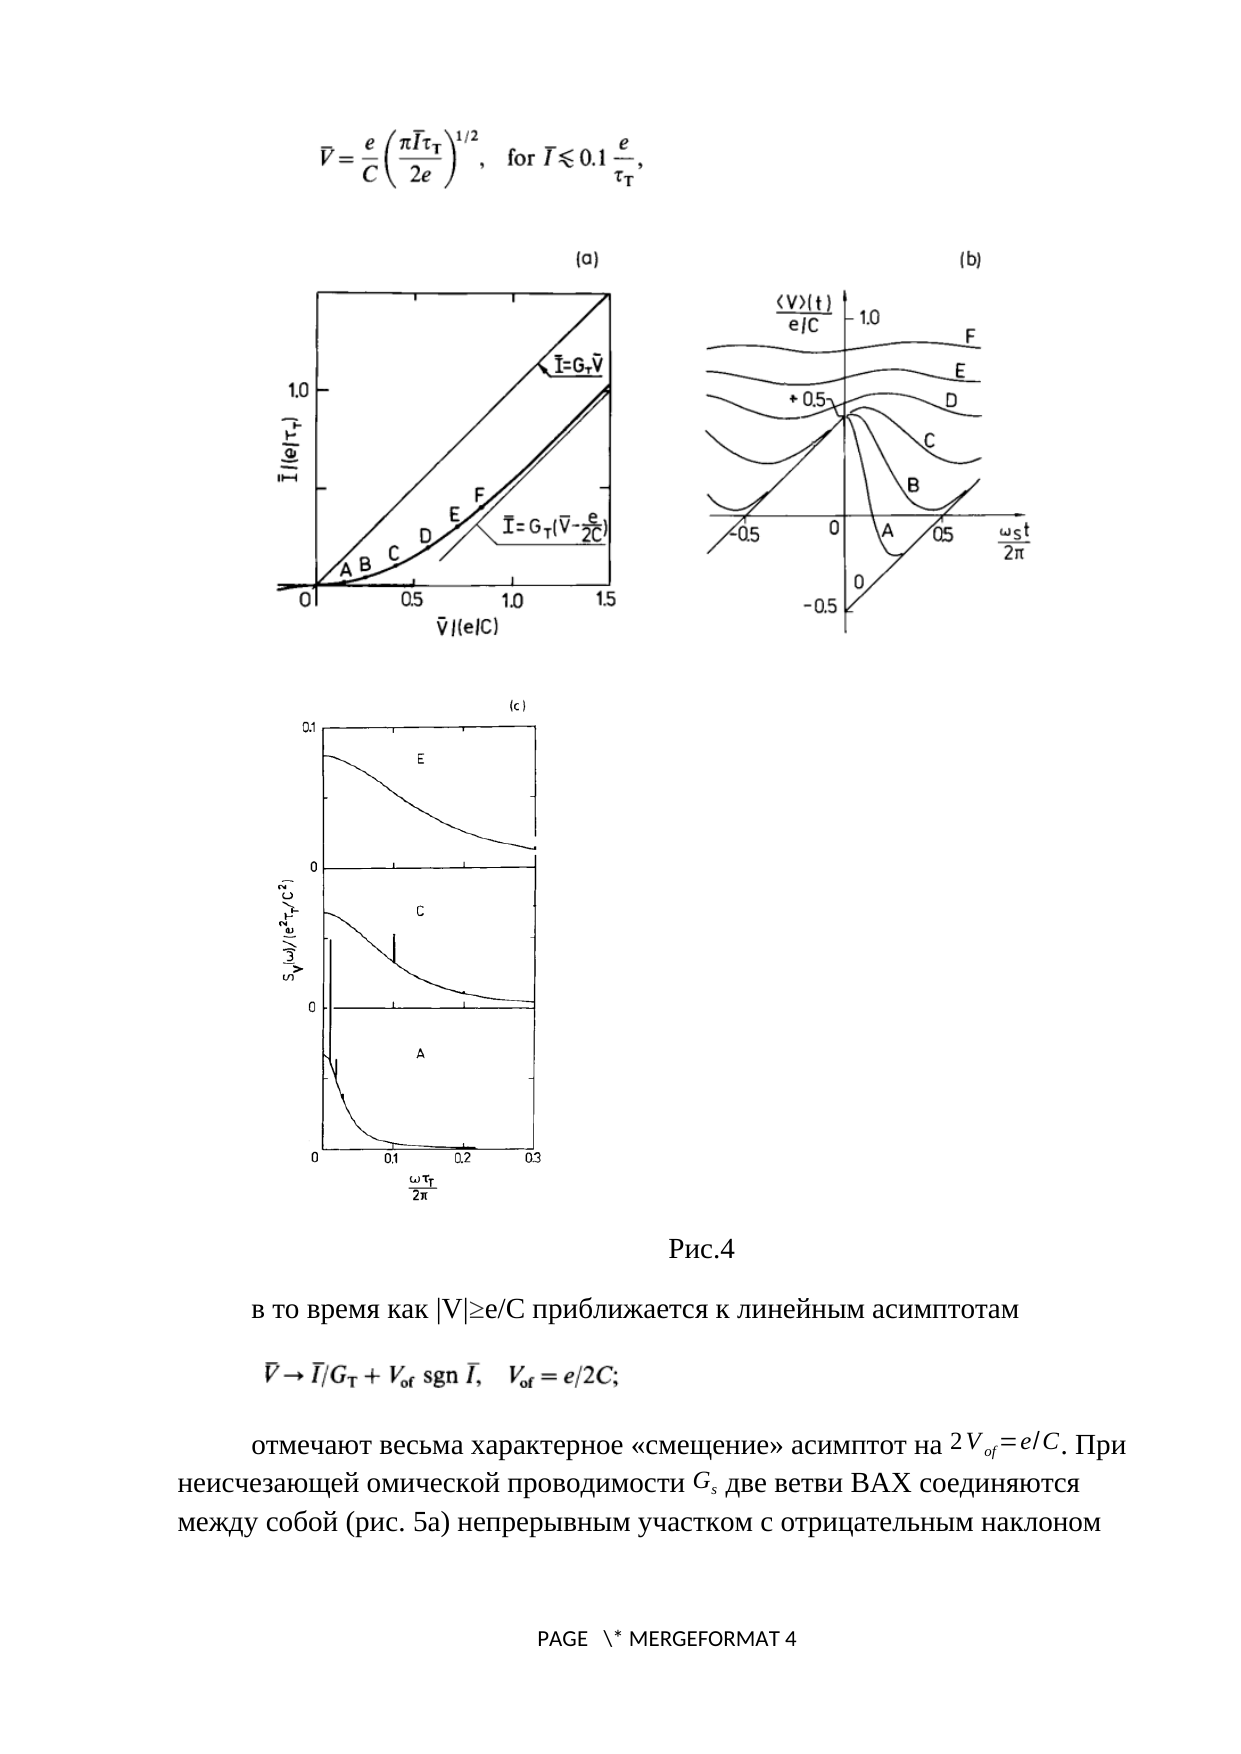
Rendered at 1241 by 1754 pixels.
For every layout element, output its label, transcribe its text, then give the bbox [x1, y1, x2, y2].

text Рис.4 [177, 1231, 1152, 1265]
text отмечают весьма характерное «смещение» асимптот на . При неисчезающей омической проводимости две ветви ВАХ соединяются между собой (рис. 5а) непрерывным участком с отрицательным наклоном [177, 1427, 1152, 1538]
text в то время как |V|≥e/C приближается к линейным асимптотам [484, 1291, 1152, 1324]
text в то время как |V|≥e/C приближается к линейным асимптотам [177, 1291, 469, 1324]
picture [251, 1350, 626, 1403]
picture [251, 118, 1057, 668]
picture [251, 692, 605, 1207]
